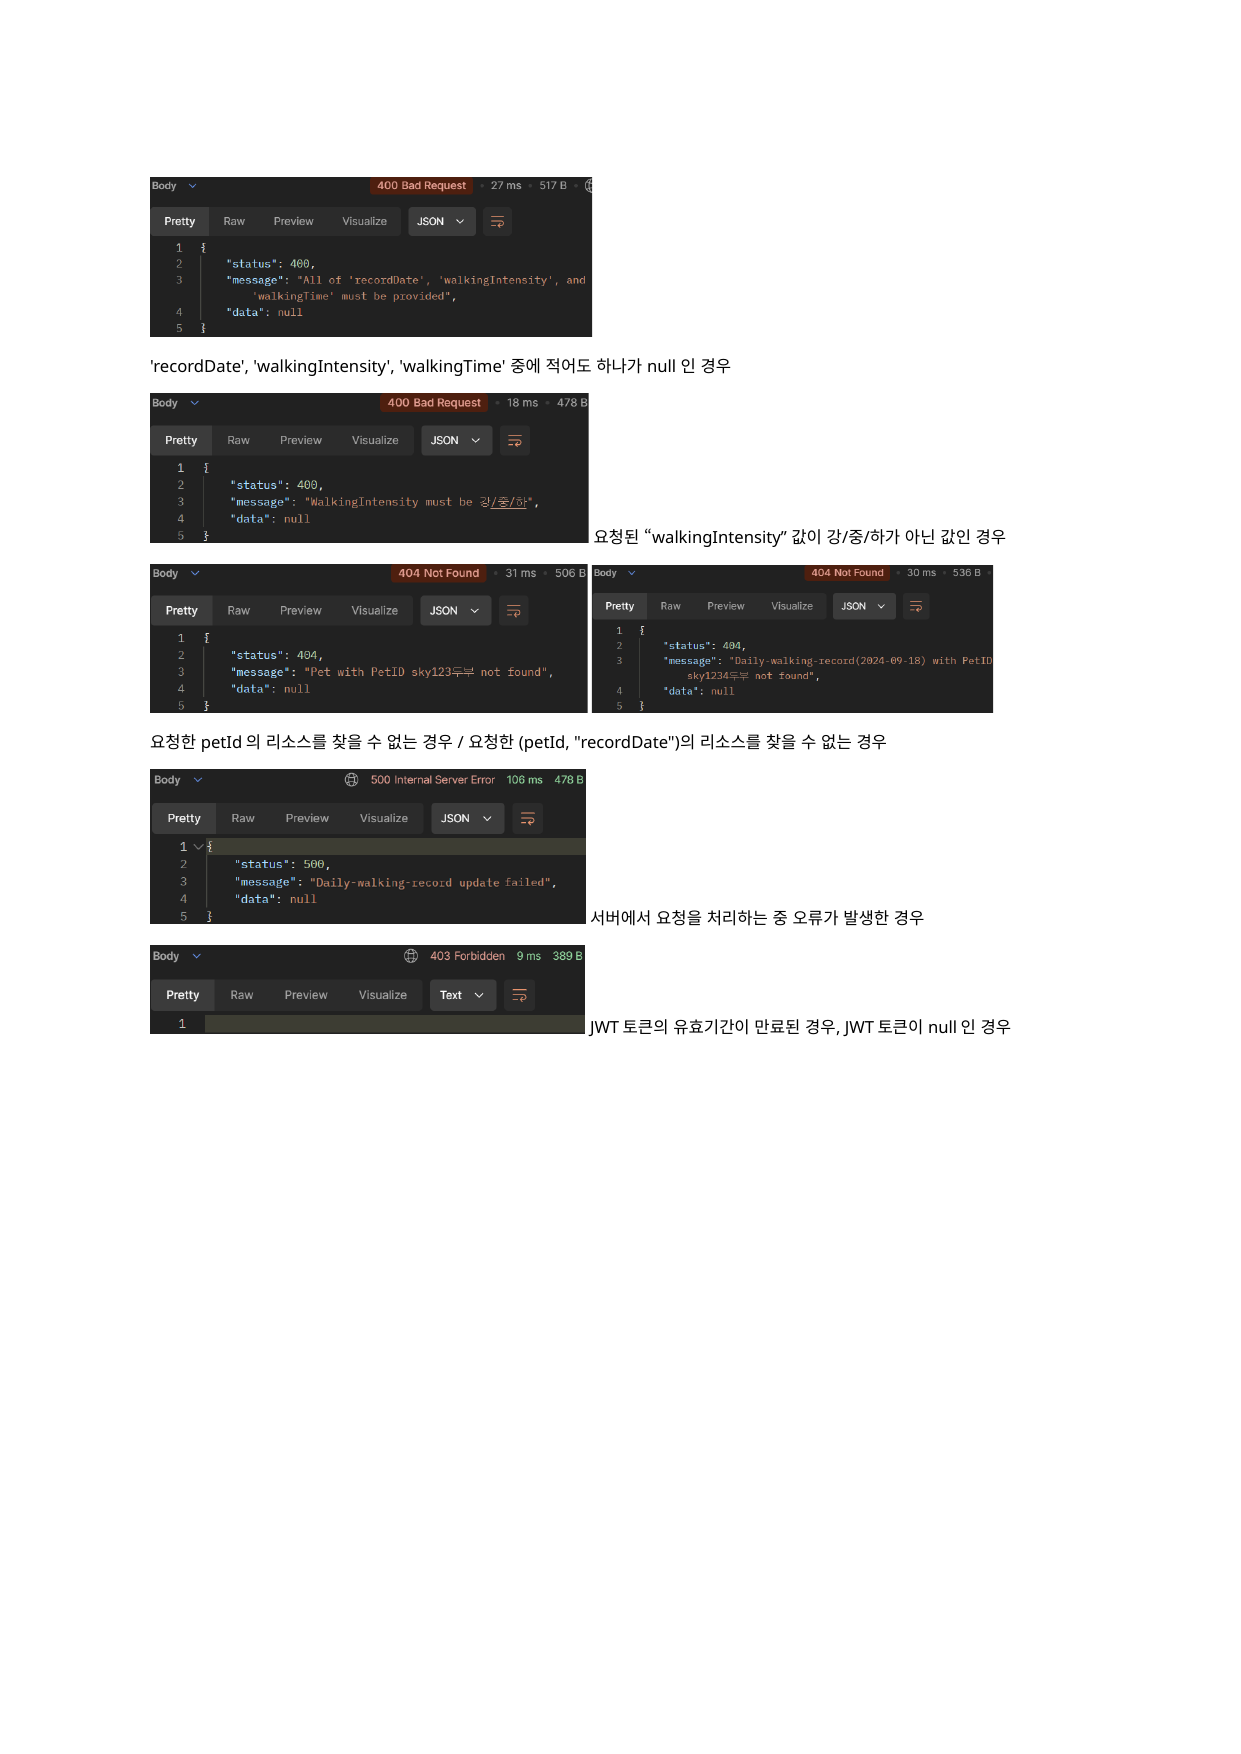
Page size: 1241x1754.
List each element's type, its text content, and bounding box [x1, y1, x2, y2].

picture [150, 769, 586, 924]
text 'recordDate', 'walkingIntensity', 'walkingTime' 중에 적어도 하나가 null 인 경우 [150, 353, 1090, 377]
picture [591, 565, 994, 713]
picture [150, 564, 588, 713]
picture [150, 945, 585, 1034]
picture [150, 393, 589, 543]
picture [150, 177, 593, 337]
text 요청한 petId의 리소스를 찾을 수 없는 경우 / 요청한 (petId, "recordDate")의 리소스를 찾을 수 없는 경우 [150, 729, 1090, 753]
